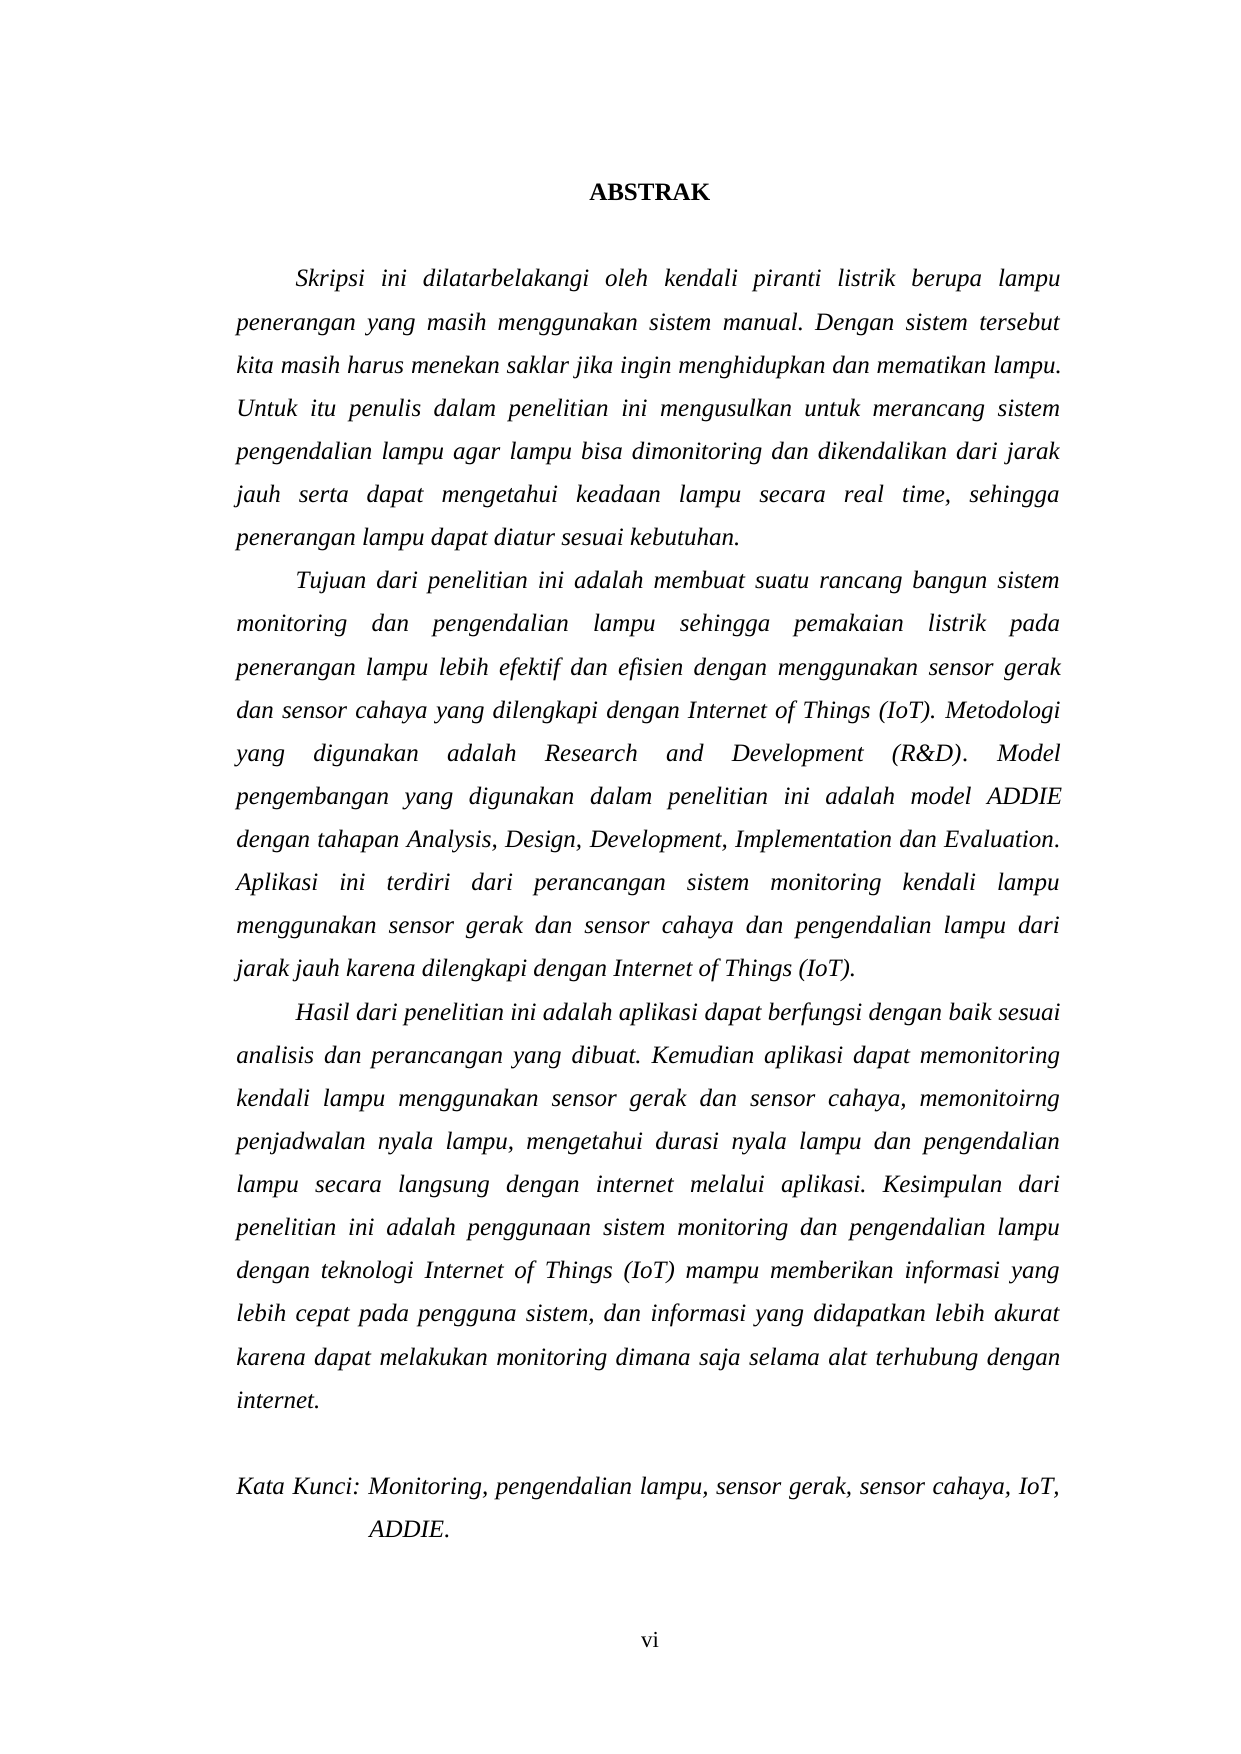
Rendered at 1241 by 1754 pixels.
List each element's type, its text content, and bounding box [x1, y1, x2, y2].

text Tujuan dari penelitian ini adalah membuat suatu rancang bangun sistem monitoring dan pengendalian lampu sehingga pemakaian listrik pada penerangan lampu lebih efektif dan efisien dengan menggunakan sensor gerak dan sensor cahaya yang dilengkapi dengan Internet of Things (IoT). Metodologi yang digunakan adalah Research and Development (R&D). Model pengembangan yang digunakan dalam penelitian ini adalah model ADDIE dengan tahapan Analysis, Design, Development, Implementation dan Evaluation. Aplikasi ini terdiri dari perancangan sistem monitoring kendali lampu menggunakan sensor gerak dan sensor cahaya dan pengendalian lampu dari jarak jauh karena dilengkapi dengan Internet of Things (IoT). [236, 565, 1063, 982]
text Kata Kunci: Monitoring, pengendalian lampu, sensor gerak, sensor cahaya, IoT, ADDIE. [236, 1471, 1063, 1543]
text Hasil dari penelitian ini adalah aplikasi dapat berfungsi dengan baik sesuai analisis dan perancangan yang dibuat. Kemudian aplikasi dapat memonitoring kendali lampu menggunakan sensor gerak dan sensor cahaya, memonitoirng penjadwalan nyala lampu, mengetahui durasi nyala lampu dan pengendalian lampu secara langsung dengan internet melalui aplikasi. Kesimpulan dari penelitian ini adalah penggunaan sistem monitoring dan pengendalian lampu dengan teknologi Internet of Things (IoT) mampu memberikan informasi yang lebih cepat pada pengguna sistem, dan informasi yang didapatkan lebih akurat karena dapat melakukan monitoring dimana saja selama alat terhubung dengan internet. [236, 997, 1063, 1413]
text Skripsi ini dilatarbelakangi oleh kendali piranti listrik berupa lampu penerangan yang masih menggunakan sistem manual. Dengan sistem tersebut kita masih harus menekan saklar jika ingin menghidupkan dan mematikan lampu. Untuk itu penulis dalam penelitian ini mengusulkan untuk merancang sistem pengendalian lampu agar lampu bisa dimonitoring dan dikendalikan dari jarak jauh serta dapat mengetahui keadaan lampu secara real time, sehingga penerangan lampu dapat diatur sesuai kebutuhan. [236, 263, 1063, 551]
text ABSTRAK [236, 177, 1063, 206]
